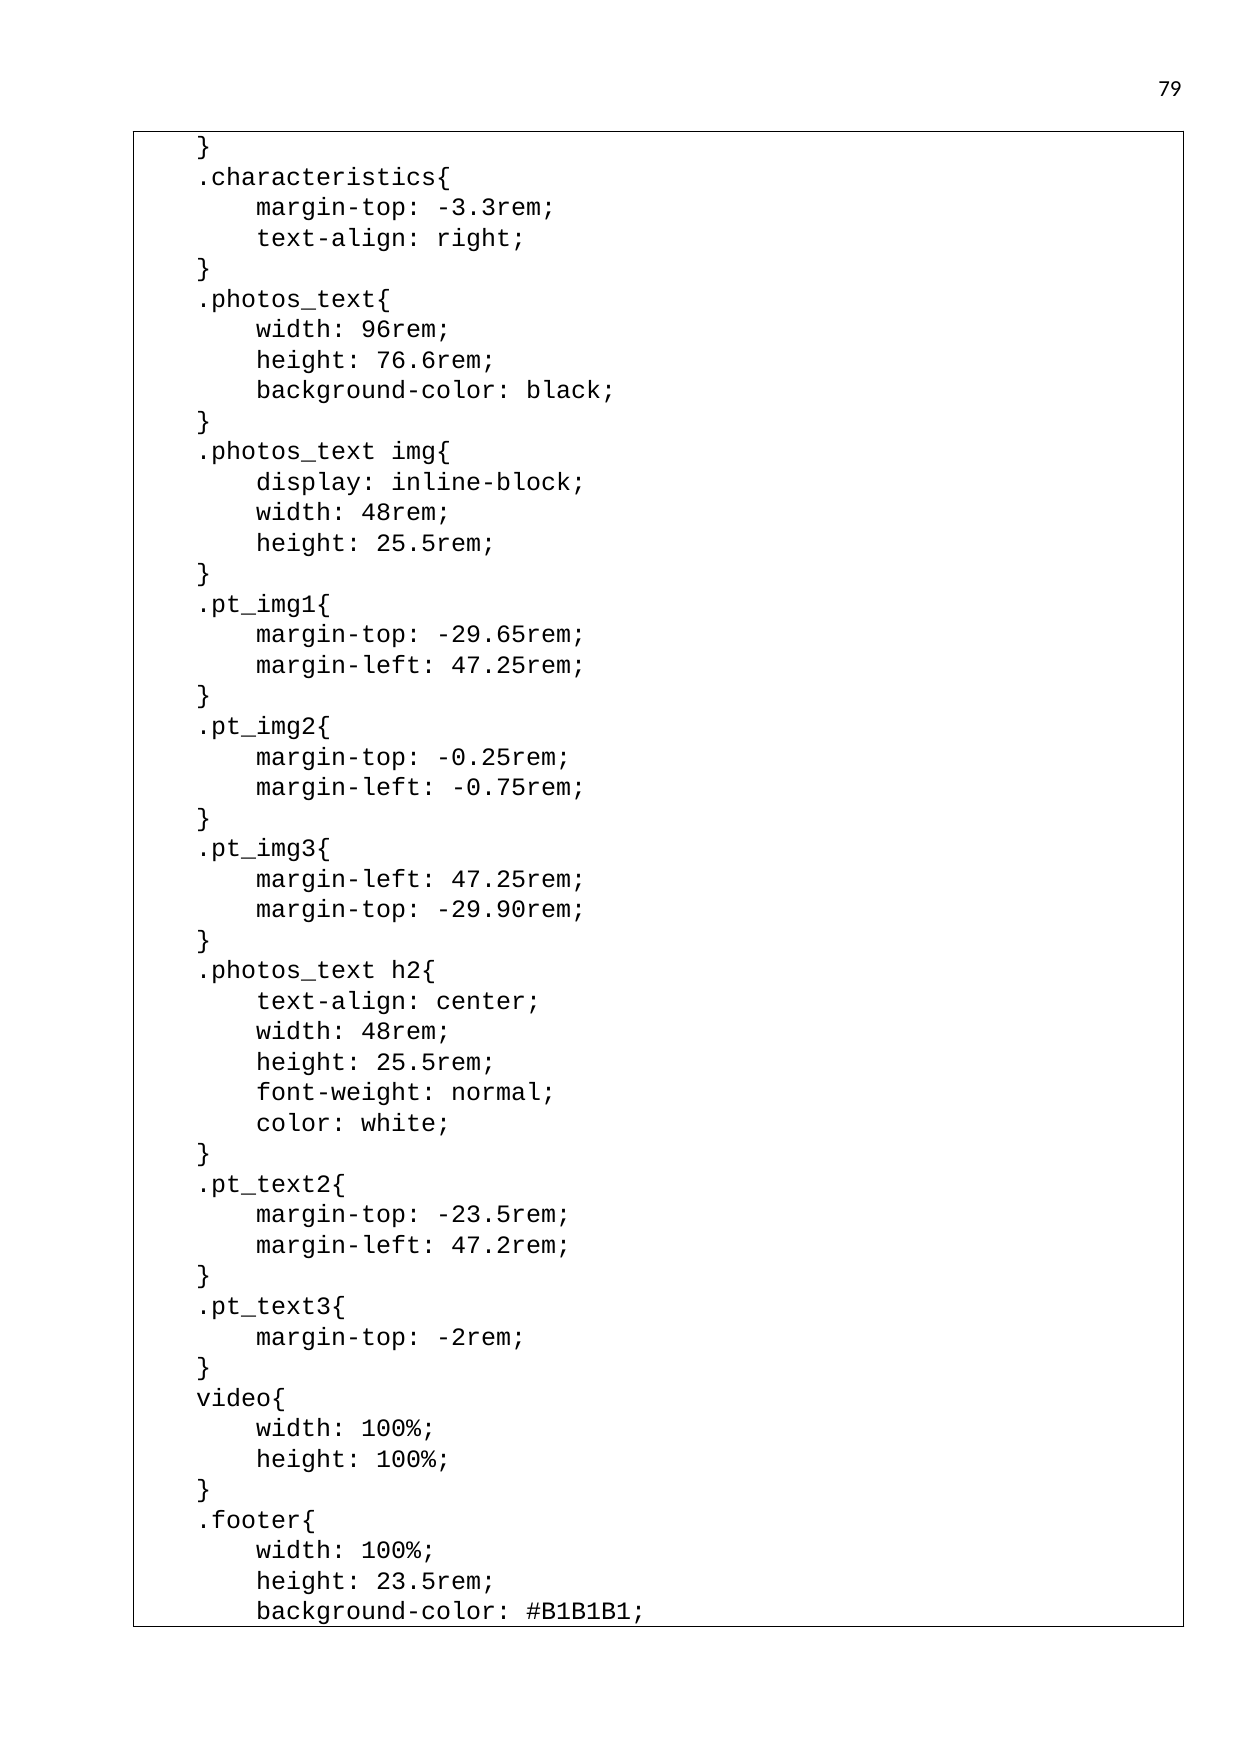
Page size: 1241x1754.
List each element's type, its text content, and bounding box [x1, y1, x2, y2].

text margin-top: -2rem; [134, 1321, 1183, 1351]
text } [134, 132, 1183, 161]
text width: 96rem; [134, 314, 1183, 344]
text .pt_img1{ [134, 588, 1183, 619]
text .pt_img3{ [134, 833, 1183, 863]
text margin-top: -23.5rem; [134, 1199, 1183, 1229]
text margin-left: 47.2rem; [134, 1229, 1183, 1260]
text height: 25.5rem; [134, 527, 1183, 558]
text .photos_text img{ [134, 436, 1183, 466]
text height: 100%; [134, 1443, 1183, 1473]
text margin-top: -3.3rem; [134, 192, 1183, 222]
text text-align: right; [134, 222, 1183, 253]
text height: 76.6rem; [134, 344, 1183, 375]
text height: 23.5rem; [134, 1565, 1183, 1596]
text } [134, 1473, 1183, 1504]
text } [134, 1260, 1183, 1290]
text background-color: #B1B1B1; [134, 1596, 1183, 1626]
text } [134, 558, 1183, 588]
text margin-left: 47.25rem; [134, 863, 1183, 894]
text margin-left: -0.75rem; [134, 772, 1183, 802]
text .photos_text h2{ [134, 955, 1183, 985]
text width: 100%; [134, 1412, 1183, 1443]
text color: white; [134, 1107, 1183, 1138]
text .pt_text3{ [134, 1290, 1183, 1321]
text } [134, 253, 1183, 283]
text display: inline-block; [134, 466, 1183, 497]
text width: 48rem; [134, 497, 1183, 527]
text margin-top: -29.65rem; [134, 619, 1183, 649]
text } [134, 1351, 1183, 1382]
text } [134, 1138, 1183, 1168]
text .pt_img2{ [134, 711, 1183, 741]
text } [134, 405, 1183, 436]
text width: 48rem; [134, 1016, 1183, 1046]
text .pt_text2{ [134, 1168, 1183, 1199]
text margin-left: 47.25rem; [134, 649, 1183, 680]
text .footer{ [134, 1504, 1183, 1534]
text } [134, 680, 1183, 711]
text .characteristics{ [134, 161, 1183, 192]
text } [134, 802, 1183, 833]
text margin-top: -0.25rem; [134, 741, 1183, 772]
text text-align: center; [134, 985, 1183, 1016]
text video{ [134, 1382, 1183, 1412]
text width: 100%; [134, 1534, 1183, 1565]
text height: 25.5rem; [134, 1046, 1183, 1077]
text background-color: black; [134, 375, 1183, 405]
text } [134, 924, 1183, 955]
text font-weight: normal; [134, 1077, 1183, 1107]
text margin-top: -29.90rem; [134, 894, 1183, 924]
text .photos_text{ [134, 283, 1183, 314]
